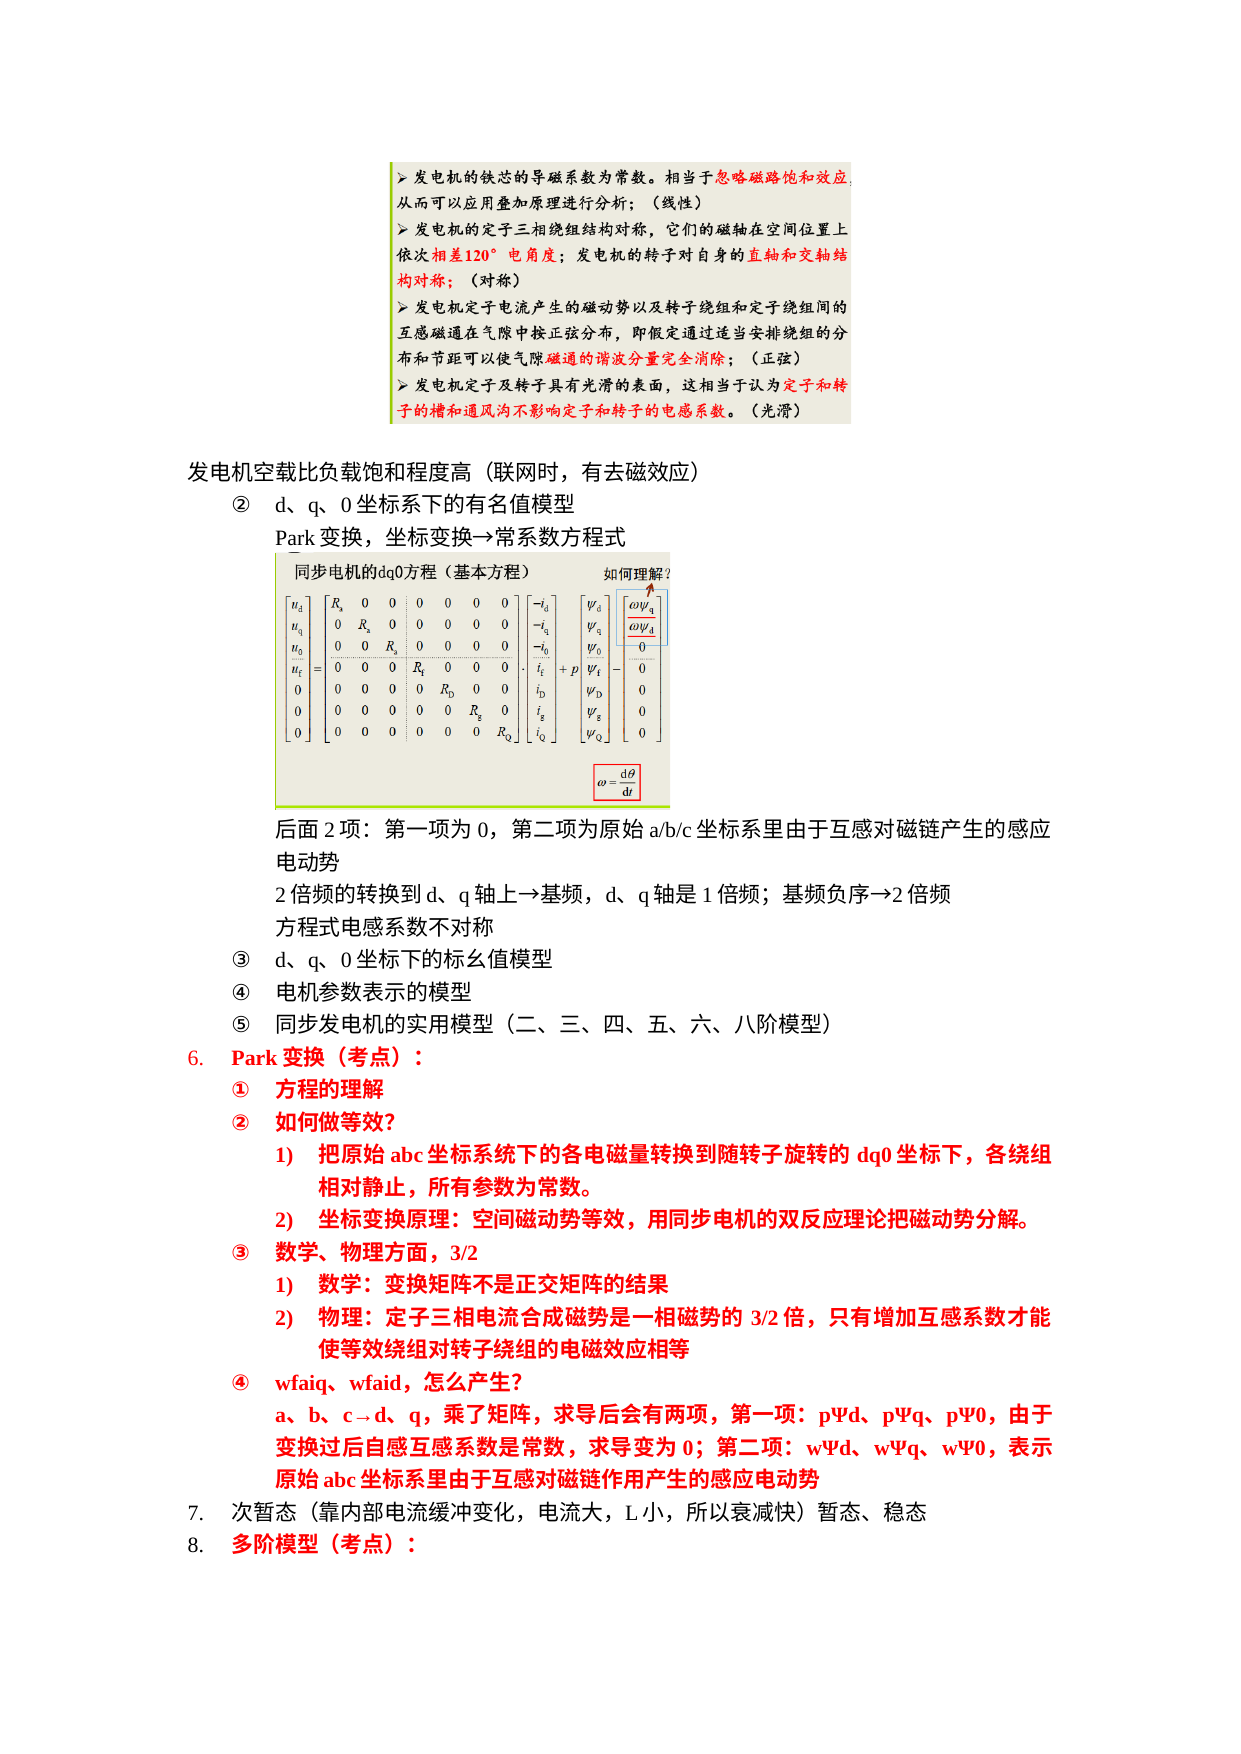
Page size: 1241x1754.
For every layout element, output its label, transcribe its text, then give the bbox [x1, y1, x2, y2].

list 后面2项：第一项为0，第二项为原始a/b/c坐标系里由于互感对磁链产生的感应电动势 [275, 812, 1053, 877]
list 多阶模型（考点）： [187, 1527, 1053, 1559]
picture [388, 162, 852, 424]
list a、b、c→d、q，乘了矩阵，求导后会有两项，第一项：pΨd、pΨq、pΨ0，由于变换过后自感互感系数是常数，求导变为0；第二项：wΨd、wΨq、wΨ0，表示原始abc坐标系里由于互感对磁链作用产生的感应电动势 [275, 1397, 1053, 1494]
list Park变换，坐标变换→常系数方程式 [275, 519, 1053, 552]
list 物理：定子三相电流合成磁势是一相磁势的3/2倍，只有增加互感系数才能使等效绕组对转子绕组的电磁效应相等 [275, 1299, 1053, 1364]
list d、q、0坐标系下的有名值模型 [231, 487, 1053, 519]
list 数学：变换矩阵不是正交矩阵的结果 [275, 1267, 1053, 1299]
list 方程式电感系数不对称 [275, 909, 1053, 942]
list Park变换（考点）： [187, 1039, 1053, 1072]
text 发电机空载比负载饱和程度高（联网时，有去磁效应） [187, 454, 1053, 487]
list 次暂态（靠内部电流缓冲变化，电流大，L小，所以衰减快）暂态、稳态 [187, 1494, 1053, 1527]
list 把原始abc坐标系统下的各电磁量转换到随转子旋转的dq0坐标下，各绕组相对静止，所有参数为常数。 [275, 1137, 1053, 1202]
list wfaiq、wfaid，怎么产生？ [231, 1364, 1053, 1397]
list 2倍频的转换到d、q轴上→基频，d、q轴是1倍频；基频负序→2倍频 [275, 877, 1053, 909]
list 如何做等效？ [231, 1104, 1053, 1137]
list 同步发电机的实用模型（二、三、四、五、六、八阶模型） [231, 1007, 1053, 1039]
picture [275, 552, 671, 810]
list 坐标变换原理：空间磁动势等效，用同步电机的双反应理论把磁动势分解。 [275, 1202, 1053, 1234]
list d、q、0坐标下的标幺值模型 [231, 942, 1053, 974]
list 电机参数表示的模型 [231, 974, 1053, 1007]
list 方程的理解 [231, 1072, 1053, 1104]
list 数学、物理方面，3/2 [231, 1234, 1053, 1267]
